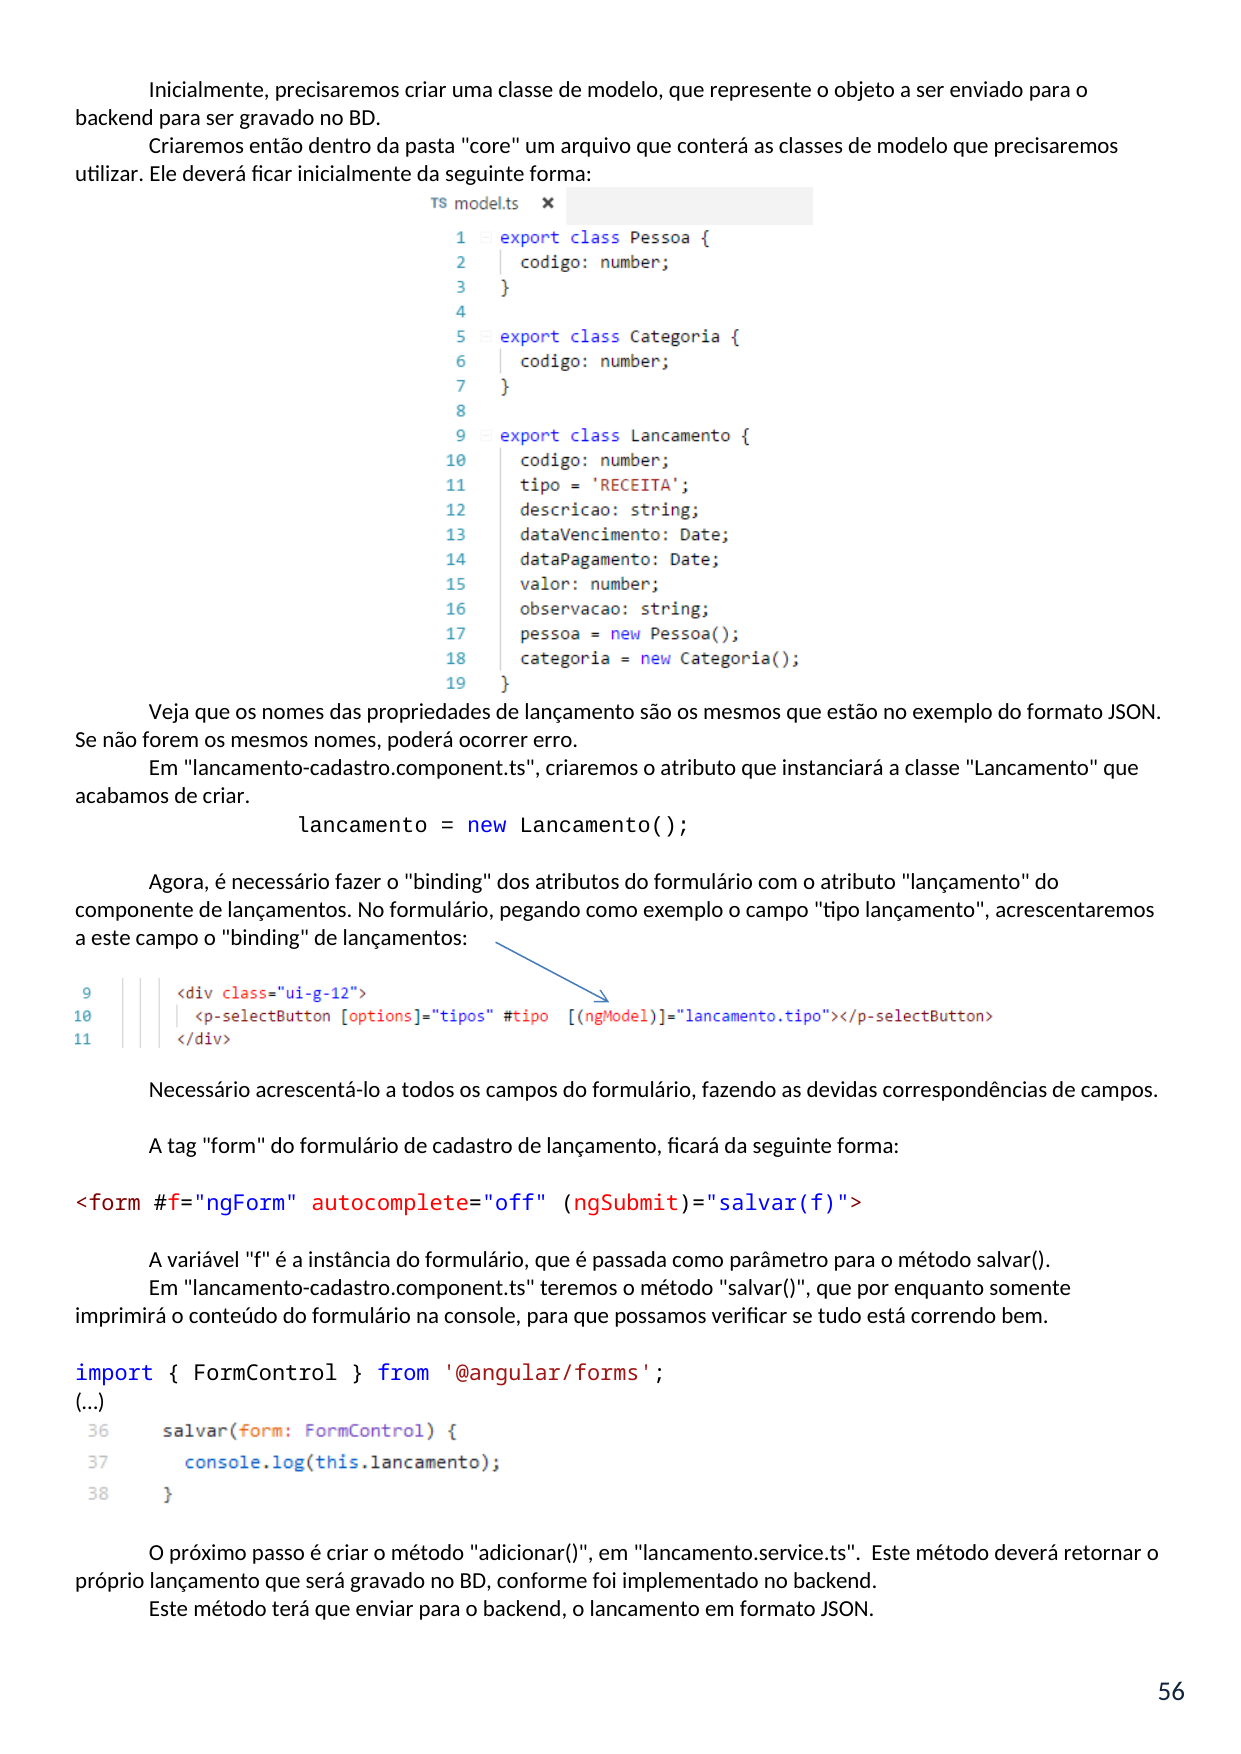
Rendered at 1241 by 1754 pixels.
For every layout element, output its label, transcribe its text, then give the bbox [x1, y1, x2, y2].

text Este método terá que enviar para o backend, o lancamento em formato JSON. [75, 1594, 1165, 1622]
text lancamento = new Lancamento(); [222, 809, 1165, 839]
text Em "lancamento-cadastro.component.ts", criaremos o atributo que instanciará a classe "Lancamento" que acabamos de criar. [75, 753, 1165, 809]
text import { FormControl } from '@angular/forms'; [75, 1357, 1165, 1387]
text Criaremos então dentro da pasta "core" um arquivo que conterá as classes de modelo que precisaremos utilizar. Ele deverá ficar inicialmente da seguinte forma: [75, 131, 1165, 187]
text <form #f="ngForm" autocomplete="off" (ngSubmit)="salvar(f)"> [75, 1187, 1165, 1217]
text Veja que os nomes das propriedades de lançamento são os mesmos que estão no exemplo do formato JSON. Se não forem os mesmos nomes, poderá ocorrer erro. [75, 697, 1165, 753]
picture [75, 978, 996, 1048]
text A variável "f" é a instância do formulário, que é passada como parâmetro para o método salvar(). [75, 1245, 1165, 1273]
text A tag "form" do formulário de cadastro de lançamento, ficará da seguinte forma: [75, 1131, 1165, 1159]
picture [427, 187, 814, 698]
text Agora, é necessário fazer o "binding" dos atributos do formulário com o atributo "lançamento" do componente de lançamentos. No formulário, pegando como exemplo o campo "tipo lançamento", acrescentaremos a este campo o "binding" de lançamentos: [75, 867, 1165, 951]
text O próximo passo é criar o método "adicionar()", em "lancamento.service.ts". Este método deverá retornar o próprio lançamento que será gravado no BD, conforme foi implementado no backend. [75, 1538, 1165, 1594]
text Em "lancamento-cadastro.component.ts" teremos o método "salvar()", que por enquanto somente imprimirá o conteúdo do formulário na console, para que possamos verificar se tudo está correndo bem. [75, 1273, 1165, 1329]
picture [75, 1415, 519, 1511]
text Necessário acrescentá-lo a todos os campos do formulário, fazendo as devidas correspondências de campos. [75, 1075, 1165, 1103]
text (…) [75, 1387, 1165, 1415]
text Inicialmente, precisaremos criar uma classe de modelo, que represente o objeto a ser enviado para o backend para ser gravado no BD. [75, 75, 1165, 131]
